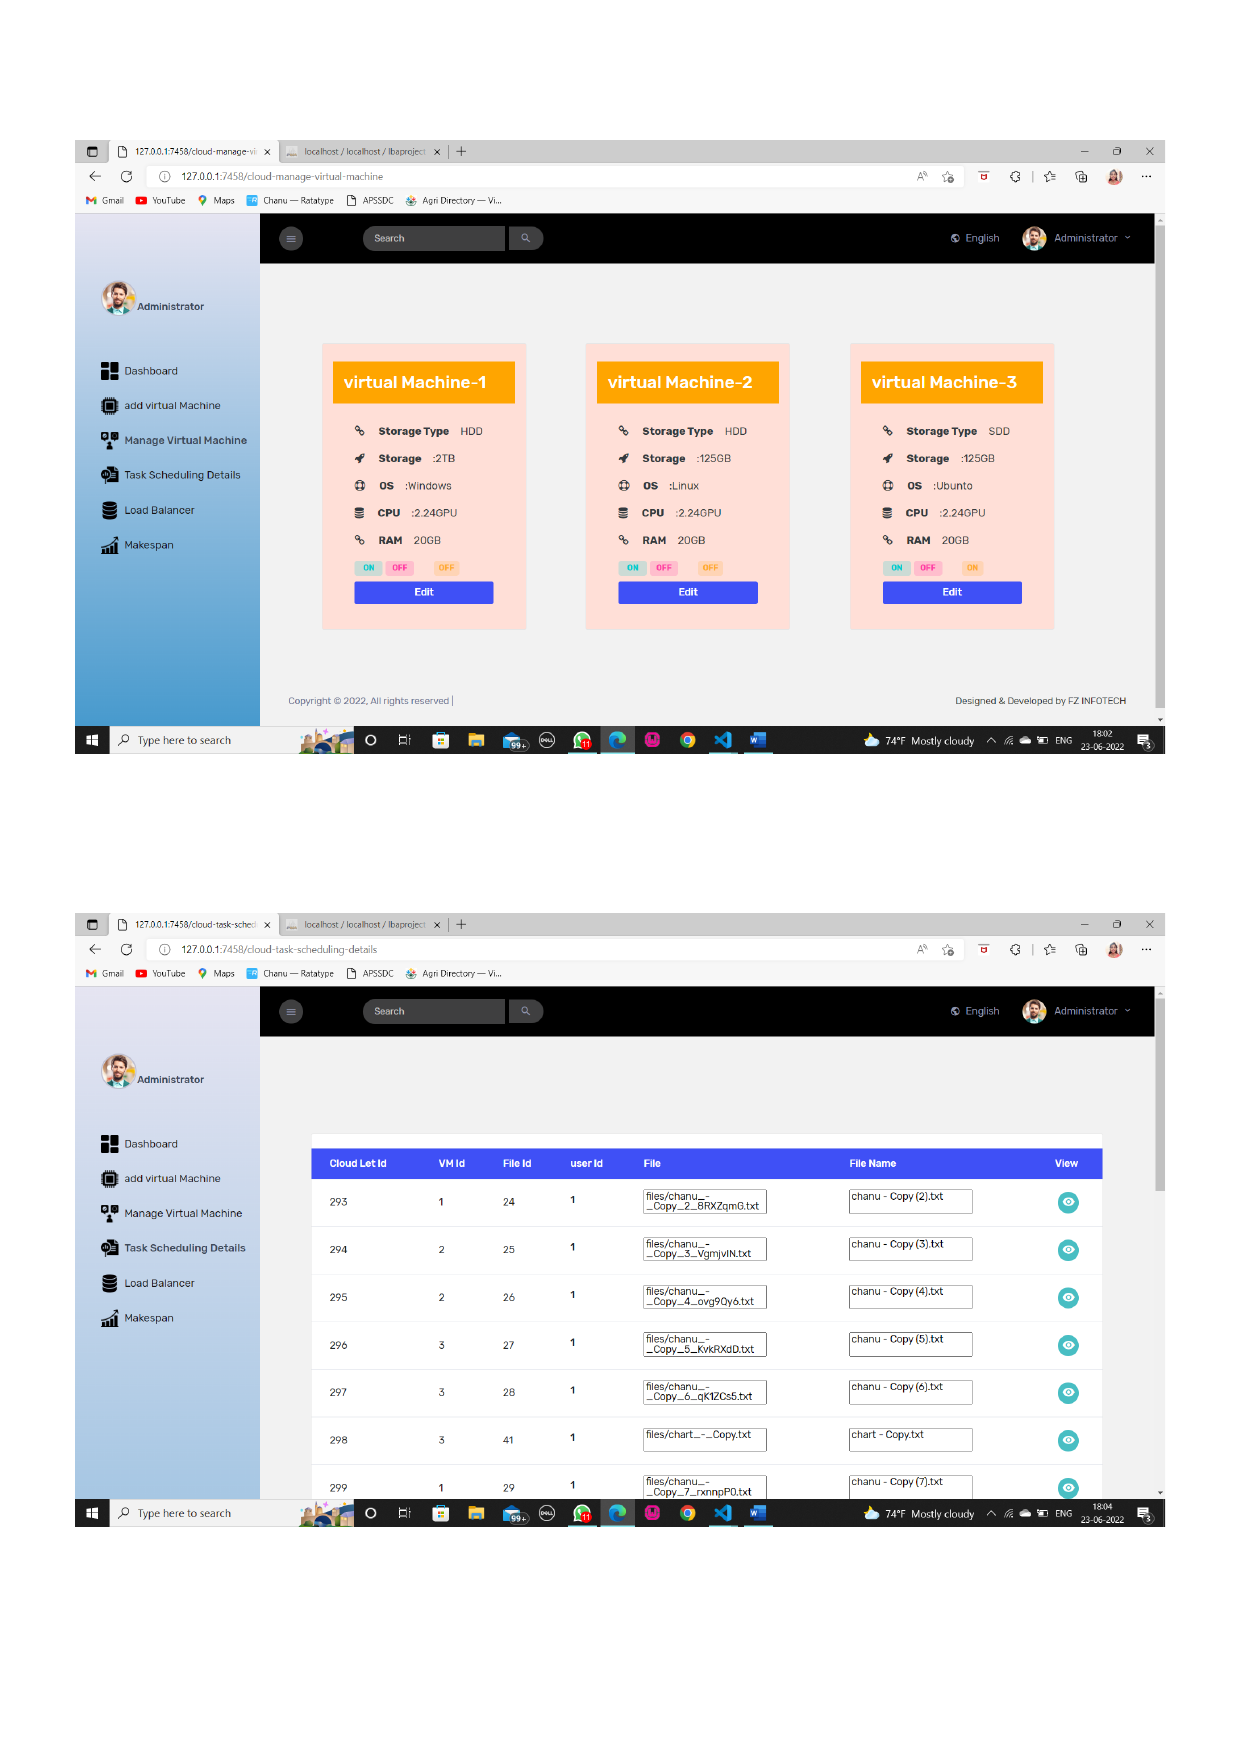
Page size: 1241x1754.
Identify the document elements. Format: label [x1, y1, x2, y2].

picture [75, 913, 1166, 1527]
picture [75, 140, 1166, 754]
